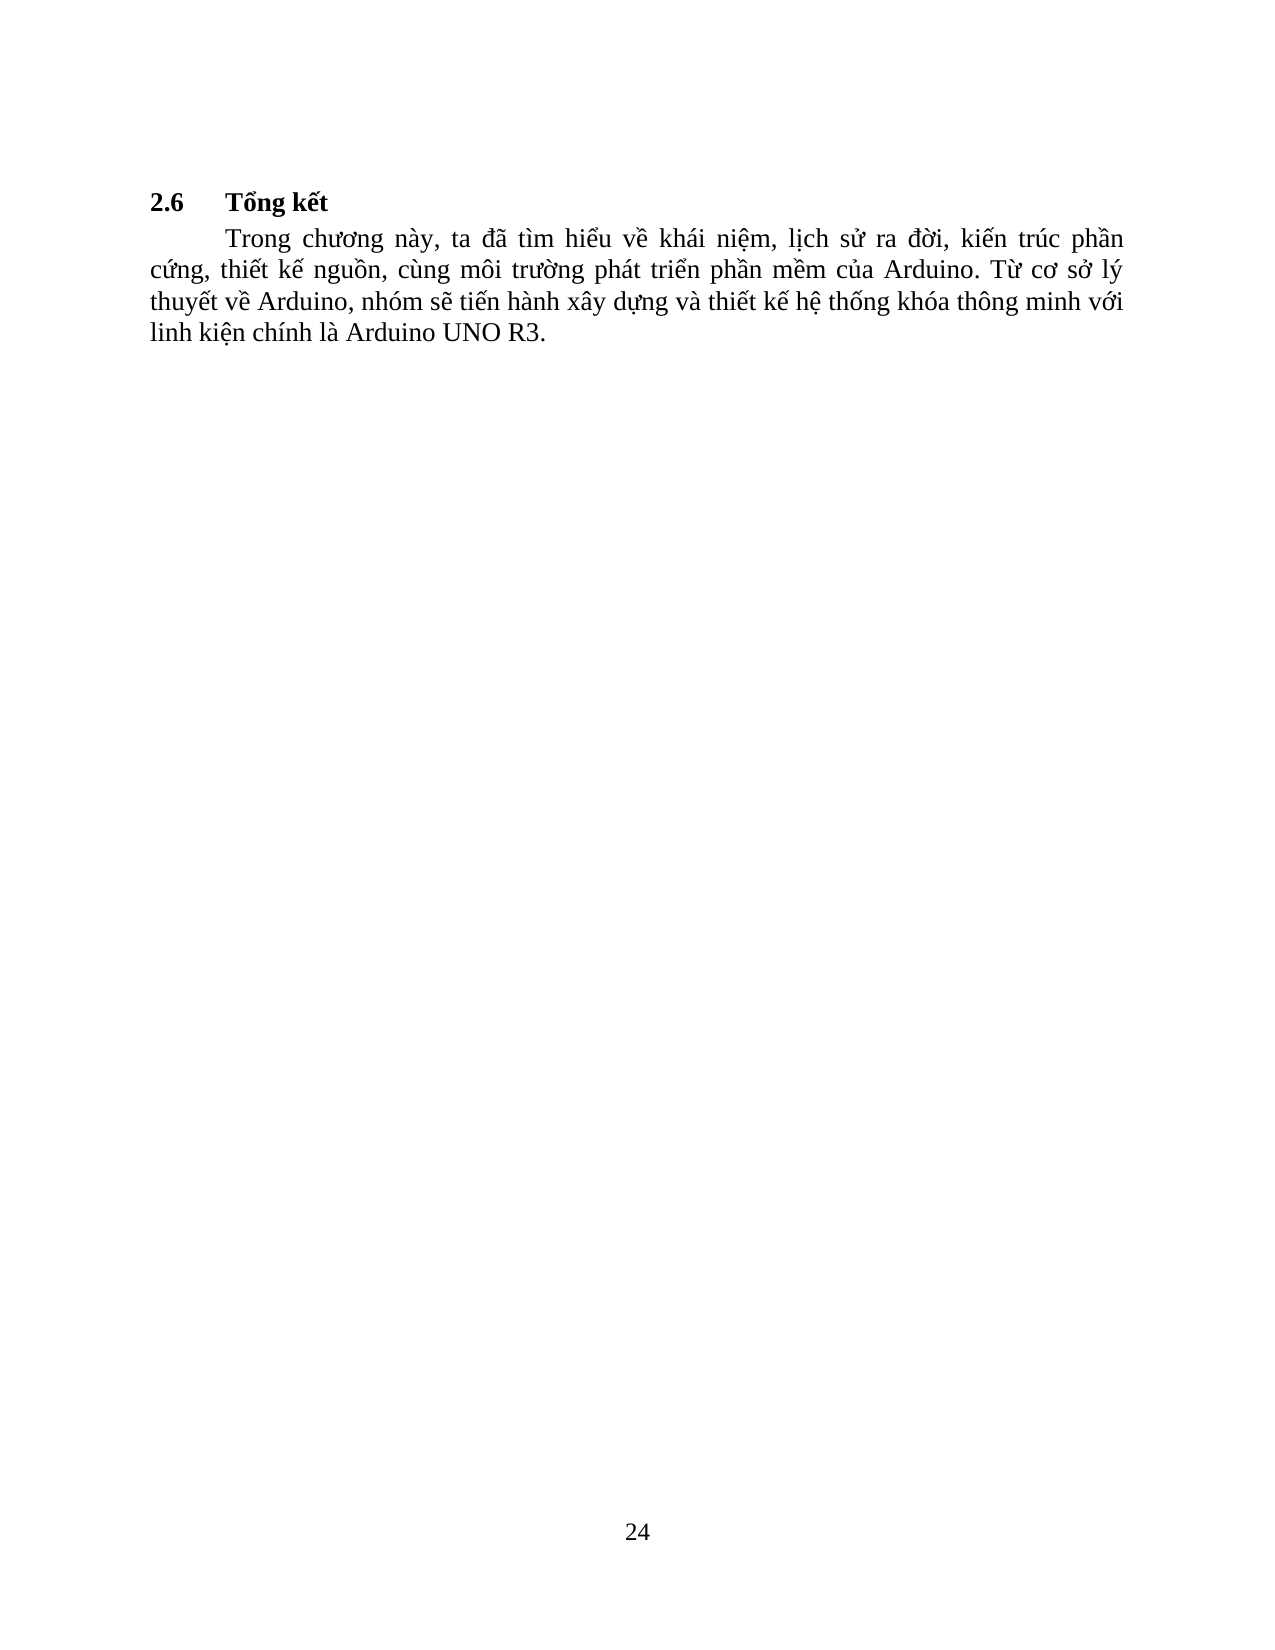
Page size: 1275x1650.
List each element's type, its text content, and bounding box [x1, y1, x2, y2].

subtitle 2.6 Tổng kết [150, 186, 1125, 217]
text Trong chương này, ta đã tìm hiểu về khái niệm, lịch sử ra đời, kiến trúc phần cứng, thiết kế nguồn, cùng môi trường phát triển phần mềm của Arduino. Từ cơ sở lý thuyết về Arduino, nhóm sẽ tiến hành xây dựng và thiết kế hệ thống khóa thông minh với linh kiện chính là Arduino UNO R3. [150, 222, 1125, 347]
